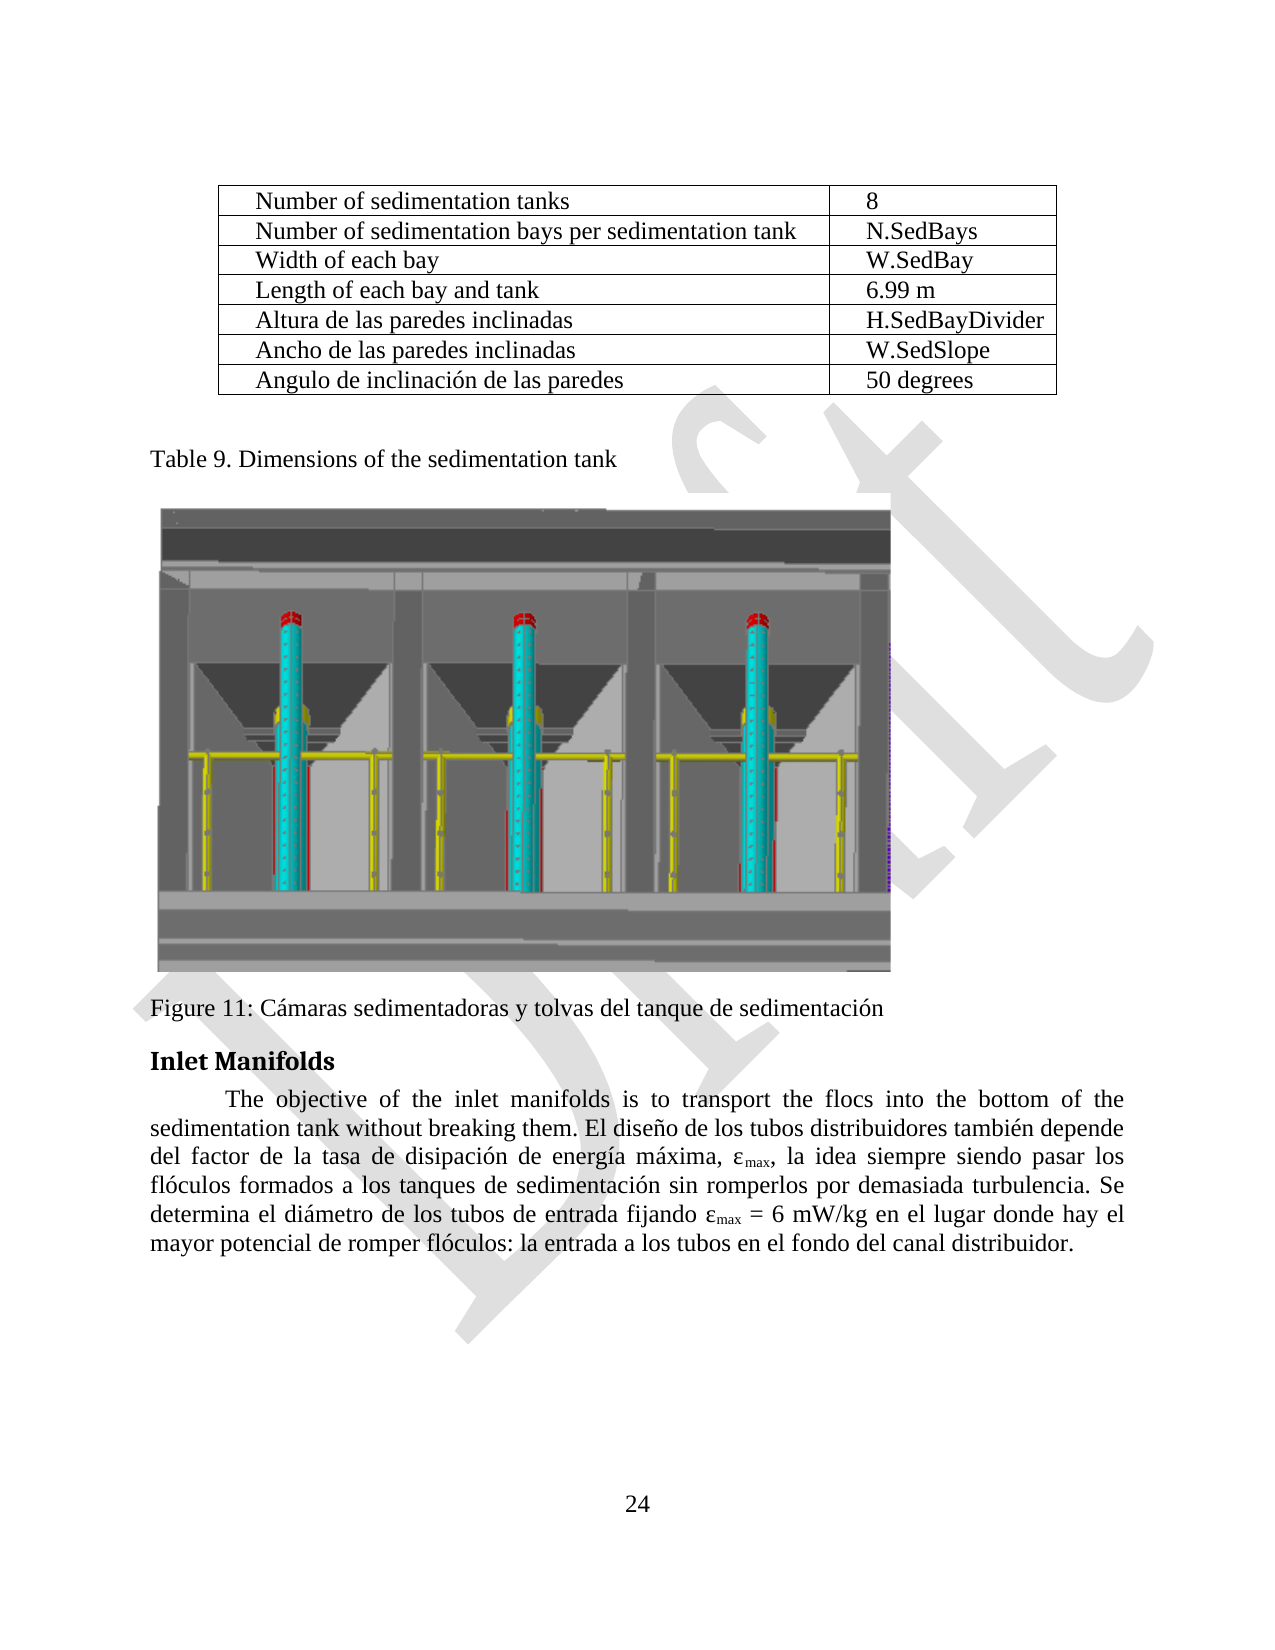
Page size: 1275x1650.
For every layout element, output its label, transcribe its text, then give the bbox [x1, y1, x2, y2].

table_header Number of sedimentation tanks [219, 186, 829, 215]
table_cell 6.99 m [830, 275, 1056, 304]
table_cell Width of each bay [219, 246, 829, 274]
table_cell Length of each bay and tank [219, 275, 829, 304]
text Table 9. Dimensions of the sedimentation tank [150, 444, 1125, 473]
table_cell W.SedBay [830, 246, 1056, 274]
table_cell Number of sedimentation bays per sedimentation tank [219, 216, 829, 244]
subtitle Inlet Manifolds [150, 1046, 1125, 1078]
table_cell Altura de las paredes inclinadas [219, 305, 829, 334]
table_cell Ancho de las paredes inclinadas [219, 335, 829, 364]
table_cell W.SedSlope [830, 335, 1056, 364]
picture [150, 493, 891, 972]
text Figure 11: Cámaras sedimentadoras y tolvas del tanque de sedimentación [150, 993, 1125, 1021]
table_cell N.SedBays [830, 216, 1056, 244]
table_cell H.SedBayDivider [830, 305, 1056, 334]
table_cell 50 degrees [830, 365, 1056, 393]
text The objective of the inlet manifolds is to transport the flocs into the bottom of the sedimentation tank without breaking them. El diseño de los tubos distribuidores también depende del factor de la tasa de disipación de energía máxima, εmax, la idea siempre siendo pasar los flóculos formados a los tanques de sedimentación sin romperlos por demasiada turbulencia. Se determina el diámetro de los tubos de entrada fijando εmax = 6 mW/kg en el lugar donde hay el mayor potencial de romper flóculos: la entrada a los tubos en el fondo del canal distribuidor. [150, 1084, 1125, 1256]
table_header 8 [830, 186, 1056, 215]
table_cell Angulo de inclinación de las paredes [219, 365, 829, 393]
